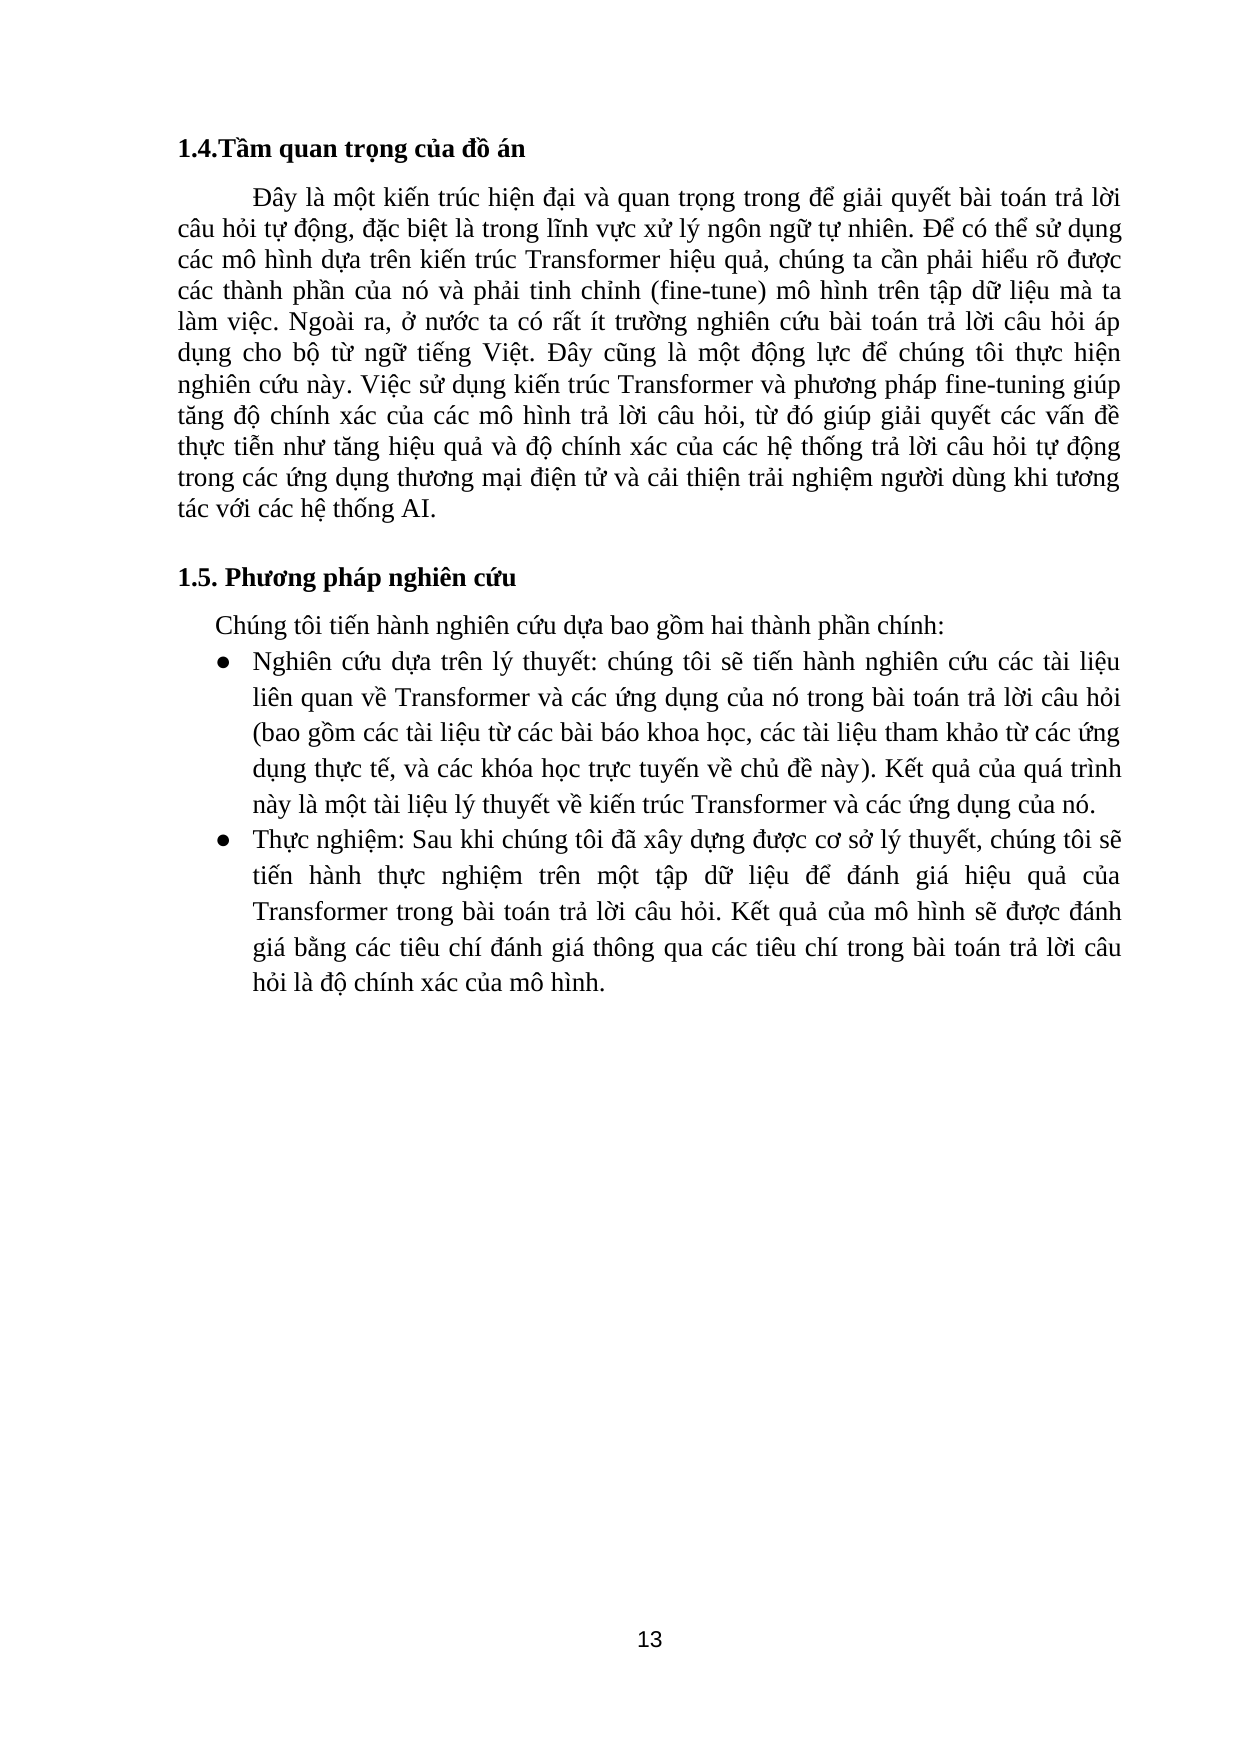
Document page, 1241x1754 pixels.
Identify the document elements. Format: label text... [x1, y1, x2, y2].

text 1.5. Phương pháp nghiên cứu [177, 561, 1122, 592]
text Đây là một kiến trúc hiện đại và quan trọng trong để giải quyết bài toán trả lời câu hỏi tự động, đặc biệt là trong lĩnh vực xử lý ngôn ngữ tự nhiên. Để có thể sử dụng các mô hình dựa trên kiến trúc Transformer hiệu quả, chúng ta cần phải hiểu rõ được các thành phần của nó và phải tinh chỉnh (fine-tune) mô hình trên tập dữ liệu mà ta làm việc. Ngoài ra, ở nước ta có rất ít trường nghiên cứu bài toán trả lời câu hỏi áp dụng cho bộ từ ngữ tiếng Việt. Đây cũng là một động lực để chúng tôi thực hiện nghiên cứu này. Việc sử dụng kiến trúc Transformer và phương pháp fine-tuning giúp tăng độ chính xác của các mô hình trả lời câu hỏi, từ đó giúp giải quyết các vấn đề thực tiễn như tăng hiệu quả và độ chính xác của các hệ thống trả lời câu hỏi tự động trong các ứng dụng thương mại điện tử và cải thiện trải nghiệm người dùng khi tương tác với các hệ thống AI. [177, 181, 1122, 523]
text 1.4.Tầm quan trọng của đồ án [177, 133, 1122, 164]
text Chúng tôi tiến hành nghiên cứu dựa bao gồm hai thành phần chính: [177, 609, 1122, 640]
list Nghiên cứu dựa trên lý thuyết: chúng tôi sẽ tiến hành nghiên cứu các tài liệu liên quan về Transformer và các ứng dụng của nó trong bài toán trả lời câu hỏi (bao gồm các tài liệu từ các bài báo khoa học, các tài liệu tham khảo từ các ứng dụng thực tế, và các khóa học trực tuyến về chủ đề này). Kết quả của quá trình này là một tài liệu lý thuyết về kiến trúc Transformer và các ứng dụng của nó. [215, 645, 1122, 819]
list Thực nghiệm: Sau khi chúng tôi đã xây dựng được cơ sở lý thuyết, chúng tôi sẽ tiến hành thực nghiệm trên một tập dữ liệu để đánh giá hiệu quả của Transformer trong bài toán trả lời câu hỏi. Kết quả của mô hình sẽ được đánh giá bằng các tiêu chí đánh giá thông qua các tiêu chí trong bài toán trả lời câu hỏi là độ chính xác của mô hình. [215, 823, 1122, 998]
